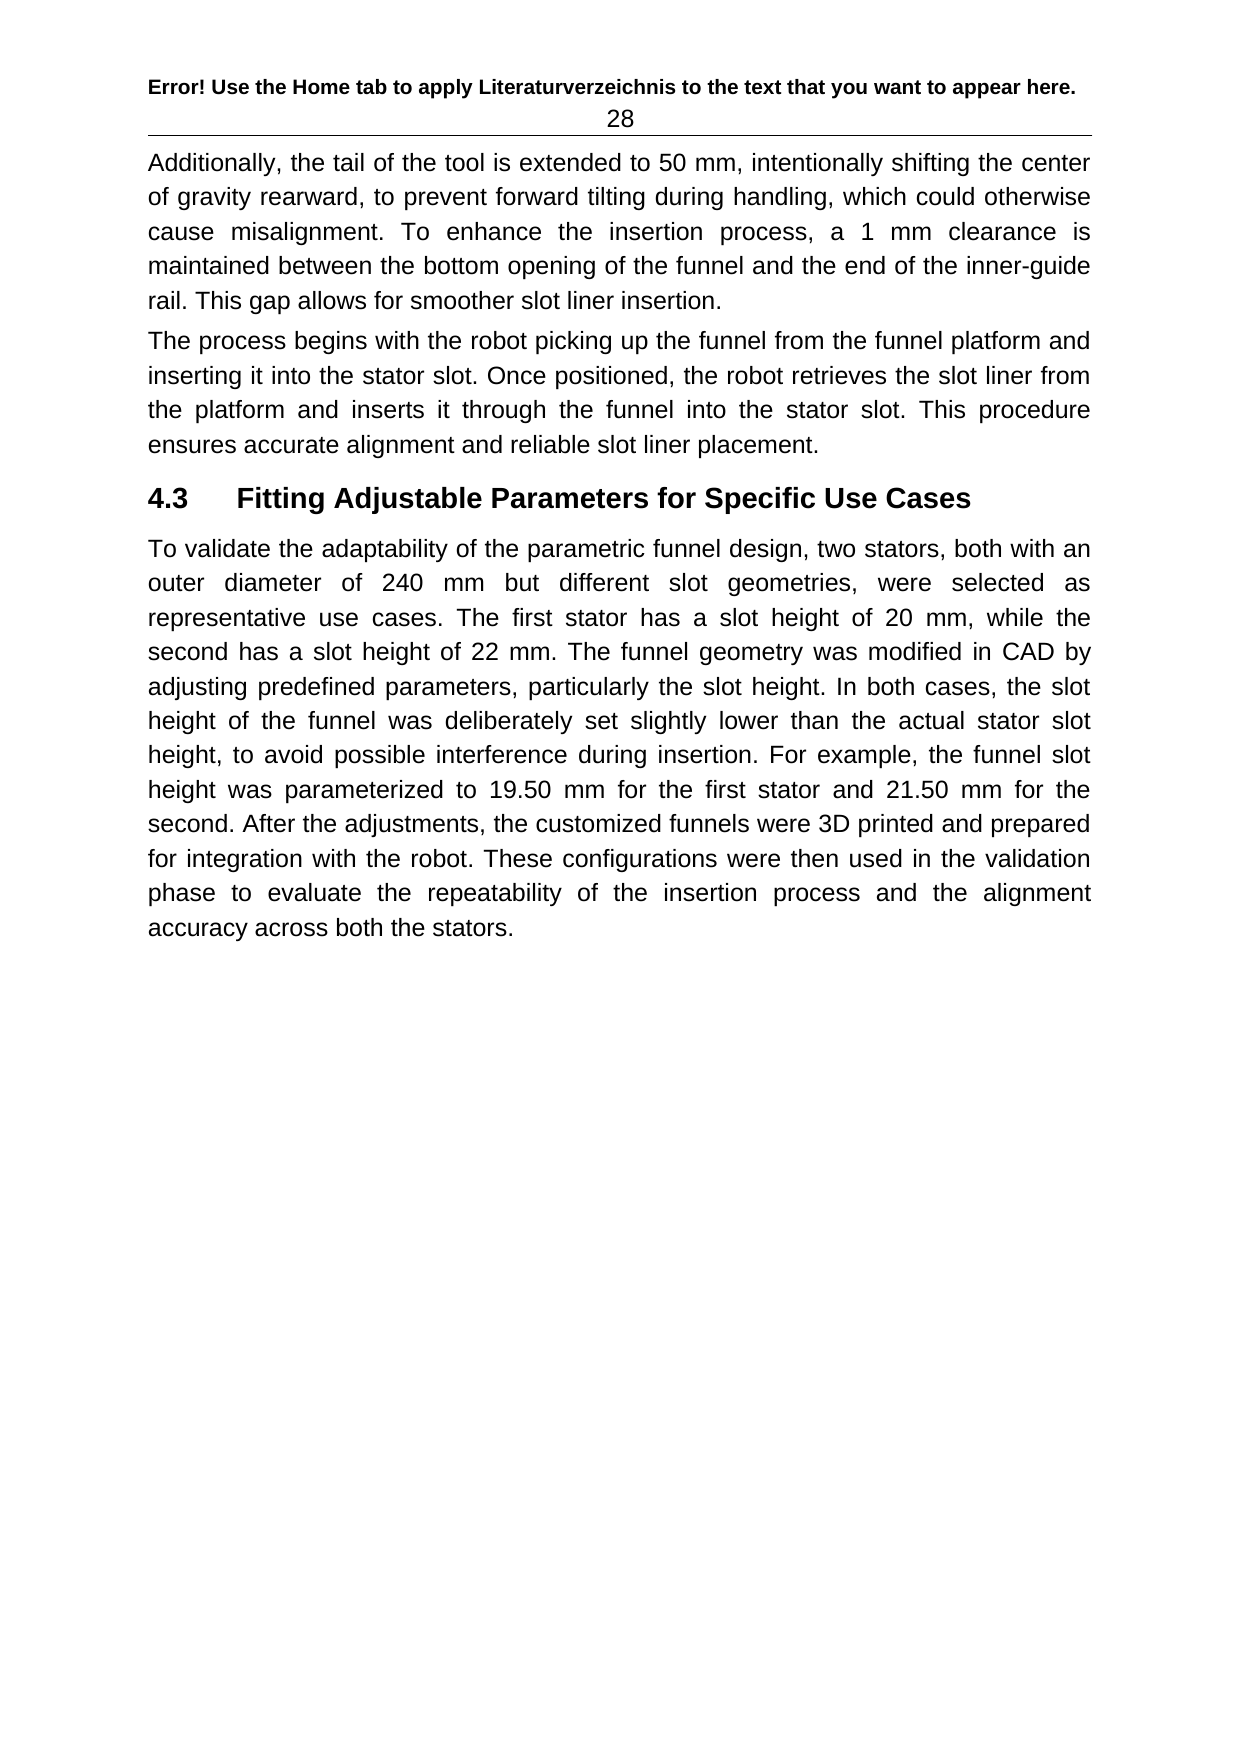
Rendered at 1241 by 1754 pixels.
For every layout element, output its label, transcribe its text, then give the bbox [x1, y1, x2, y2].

text The process begins with the robot picking up the funnel from the funnel platform and inserting it into the stator slot. Once positioned, the robot retrieves the slot liner from the platform and inserts it through the funnel into the stator slot. This procedure ensures accurate alignment and reliable slot liner placement. [148, 326, 1092, 458]
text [148, 148, 1092, 314]
subtitle Fitting Adjustable Parameters for Specific Use Cases [148, 481, 1092, 514]
text To validate the adaptability of the parametric funnel design, two stators, both with an outer diameter of 240 mm but different slot geometries, were selected as representative use cases. The first stator has a slot height of 20 mm, while the second has a slot height of 22 mm. The funnel geometry was modified in CAD by adjusting predefined parameters, particularly the slot height. In both cases, the slot height of the funnel was deliberately set slightly lower than the actual stator slot height, to avoid possible interference during insertion. For example, the funnel slot height was parameterized to 19.50 mm for the first stator and 21.50 mm for the second. After the adjustments, the customized funnels were 3D printed and prepared for integration with the robot. These configurations were then used in the validation phase to evaluate the repeatability of the insertion process and the alignment accuracy across both the stators. [148, 534, 1092, 942]
